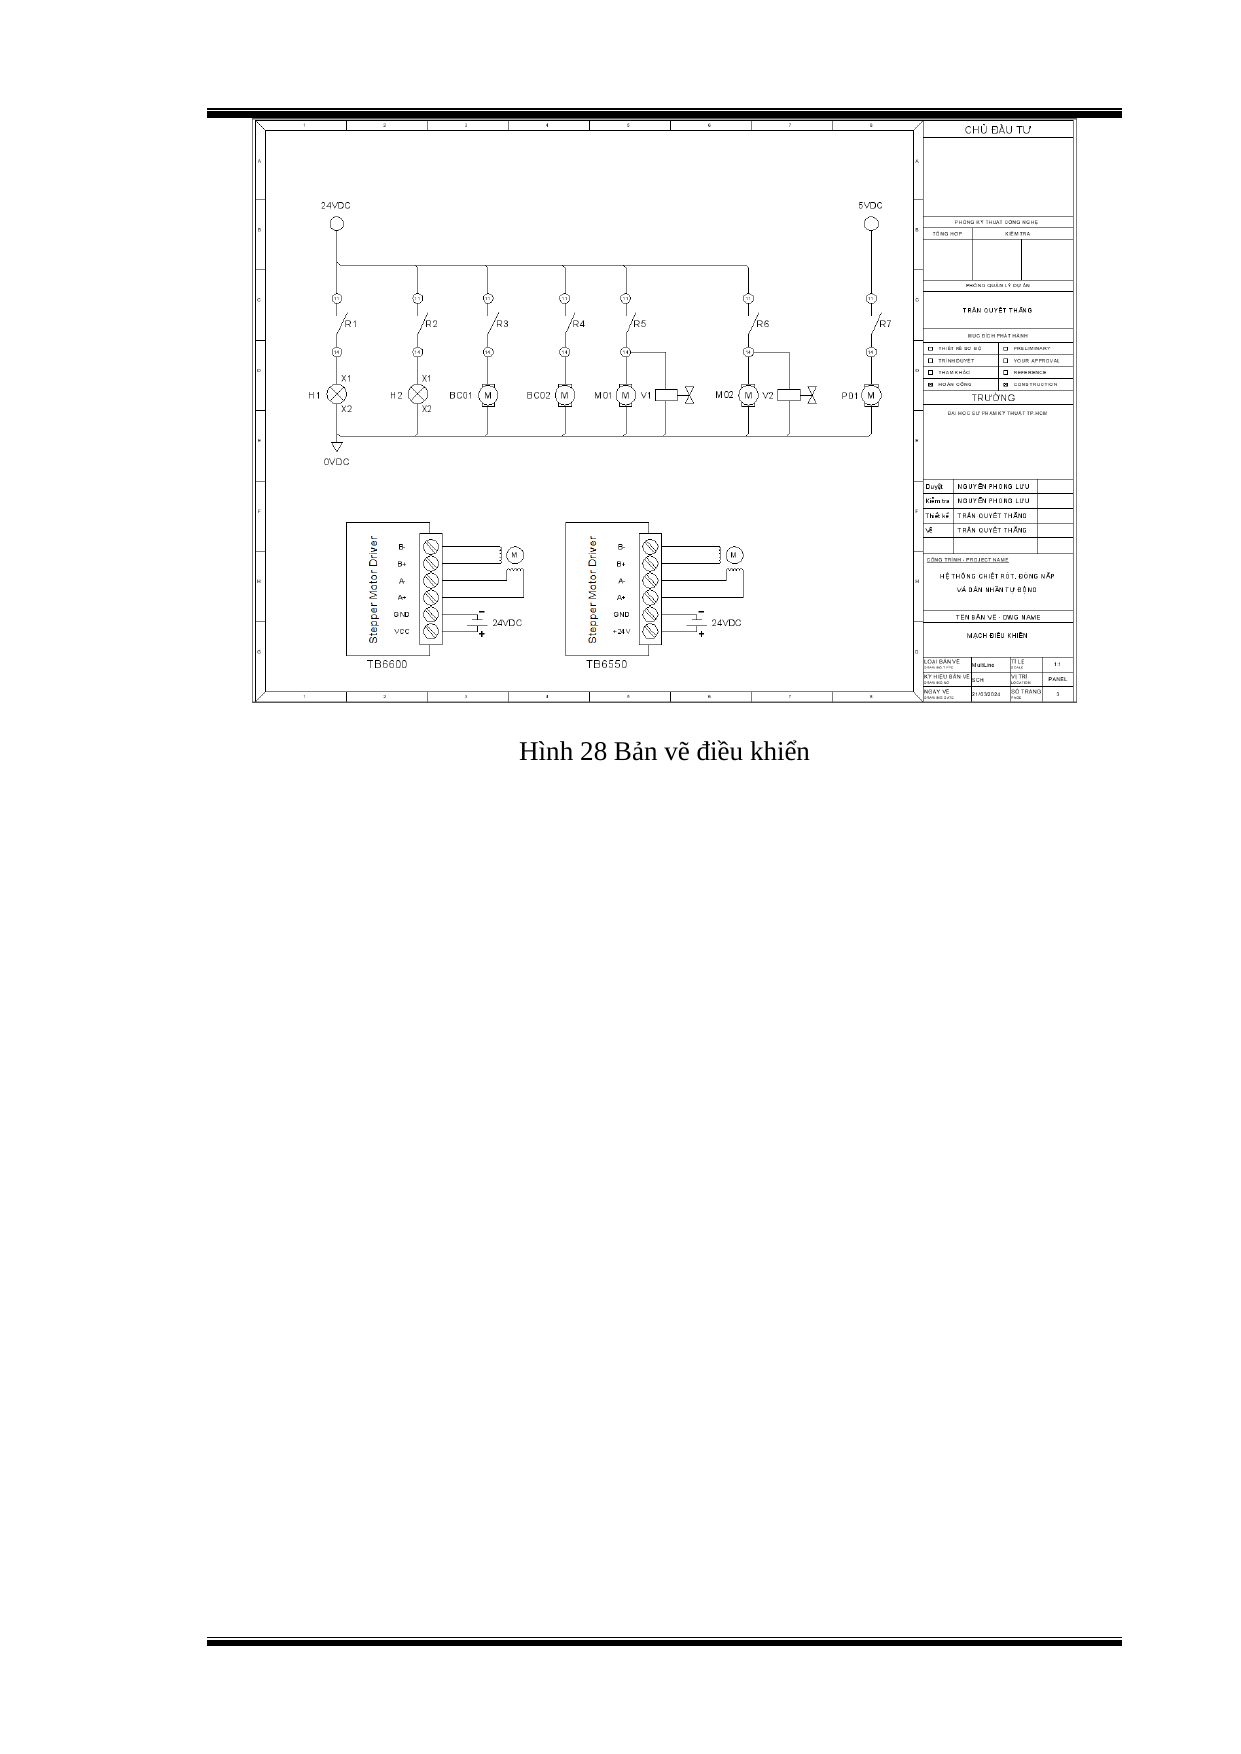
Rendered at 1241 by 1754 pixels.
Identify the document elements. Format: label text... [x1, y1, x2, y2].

text Hình 28 Bản vẽ điều khiển [207, 735, 1122, 766]
picture [252, 118, 1077, 703]
